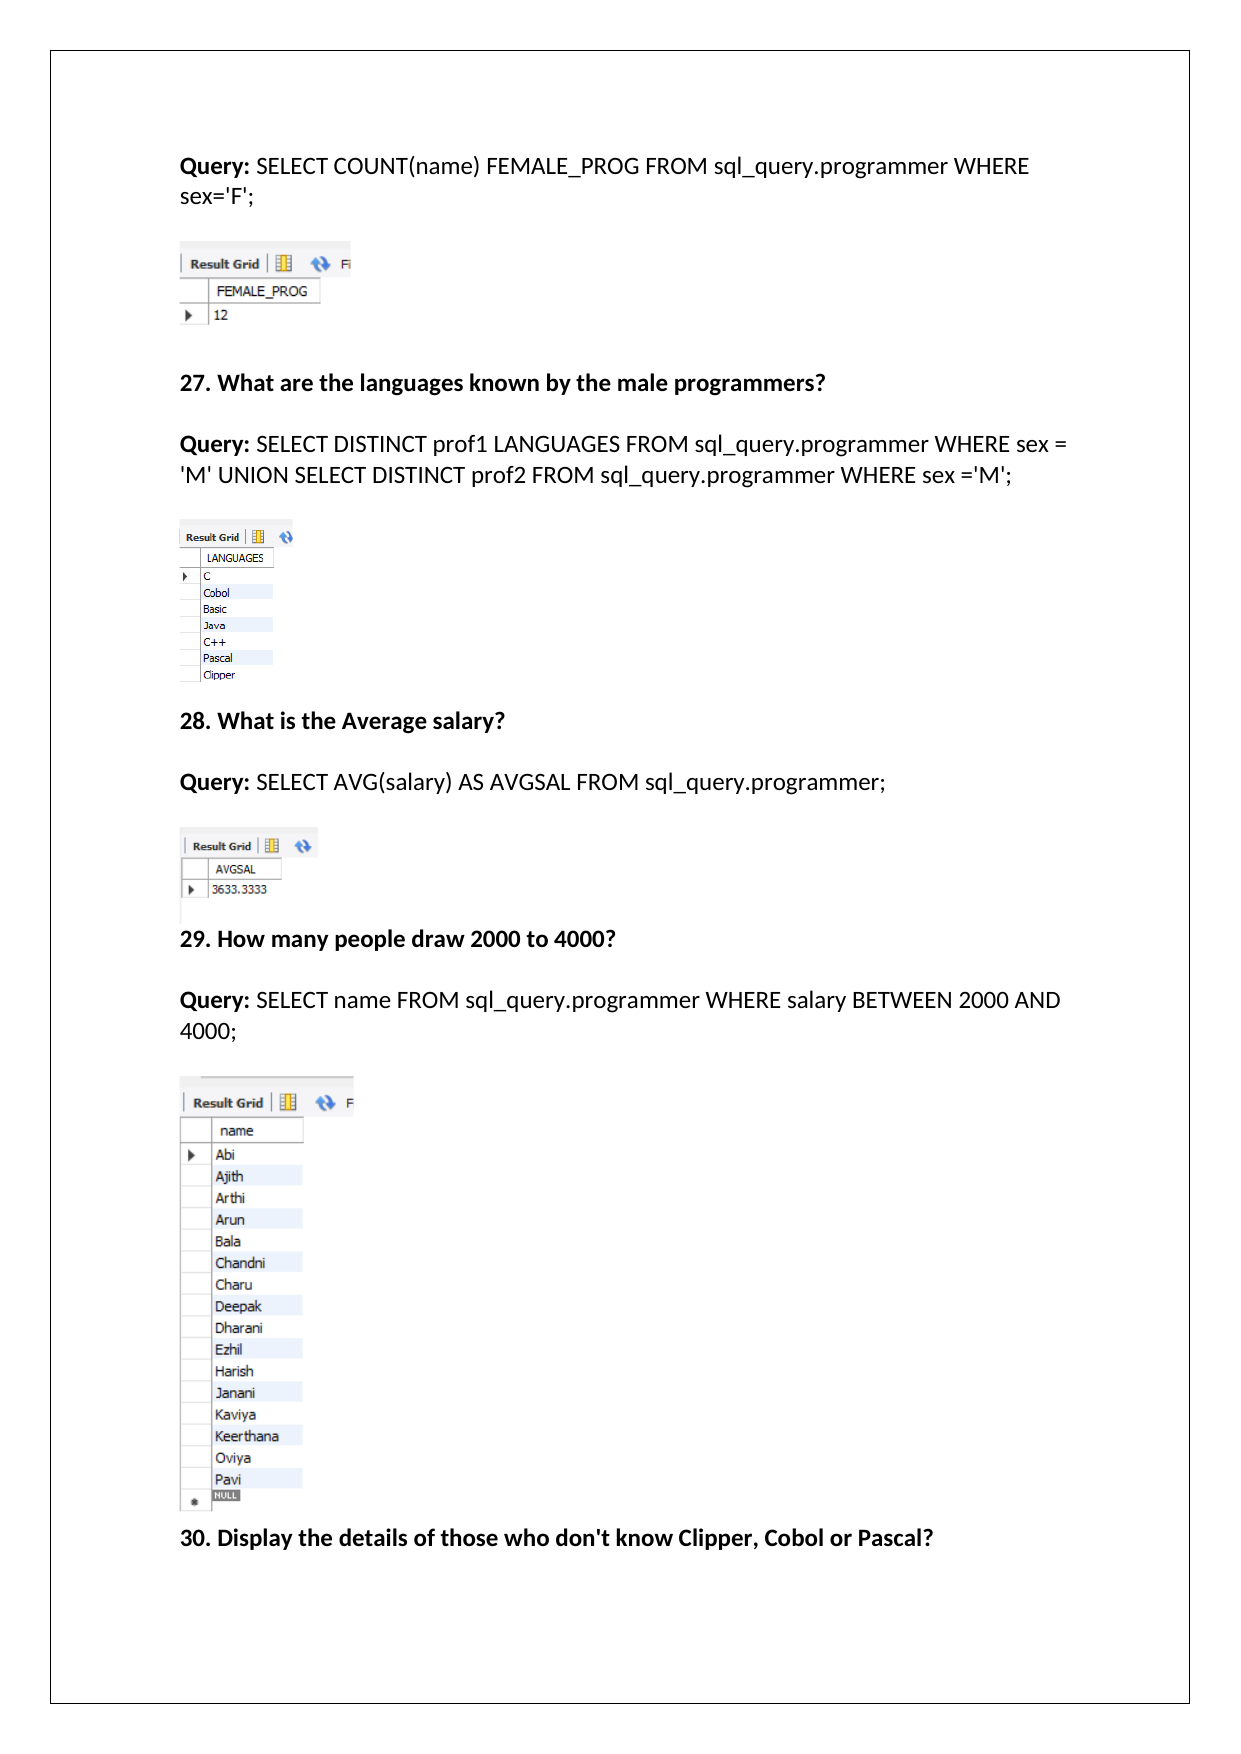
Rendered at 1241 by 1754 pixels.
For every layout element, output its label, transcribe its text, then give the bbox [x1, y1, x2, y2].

text Query: SELECT COUNT(name) FEMALE_PROG FROM sql_query.programmer WHERE sex='F'; [179, 150, 1090, 211]
list Display the details of those who don't know Clipper, Cobol or Pascal? [179, 1522, 1090, 1553]
text Query: SELECT name FROM sql_query.programmer WHERE salary BETWEEN 2000 AND 4000; [179, 984, 1090, 1045]
picture [179, 827, 319, 924]
text Query: SELECT AVG(salary) AS AVGSAL FROM sql_query.programmer; [179, 766, 1090, 797]
picture [179, 1076, 354, 1523]
picture [179, 519, 293, 706]
list How many people draw 2000 to 4000? [179, 923, 1090, 954]
list What are the languages known by the male programmers? [179, 367, 1090, 398]
picture [179, 241, 351, 368]
text Query: SELECT DISTINCT prof1 LANGUAGES FROM sql_query.programmer WHERE sex = 'M' UNION SELECT DISTINCT prof2 FROM sql_query.programmer WHERE sex ='M'; [179, 428, 1090, 489]
list What is the Average salary? [179, 705, 1090, 736]
